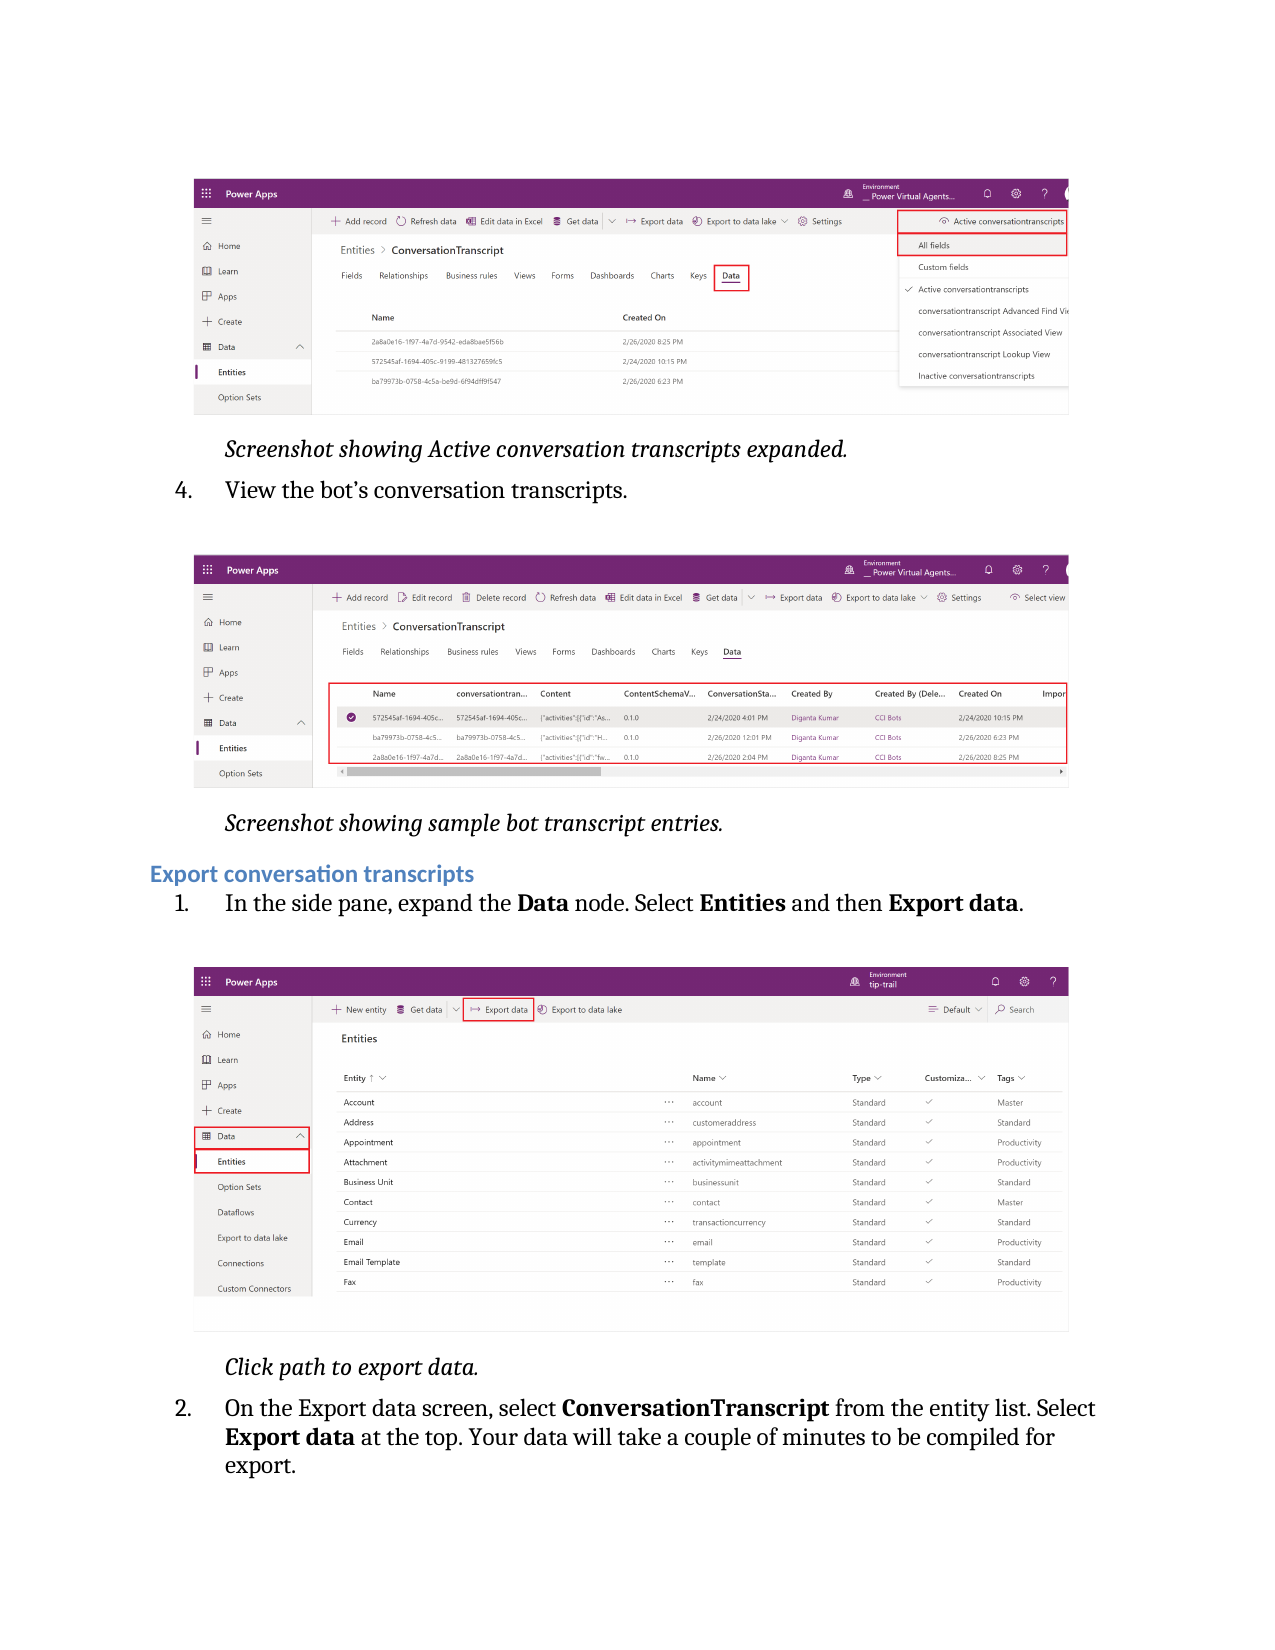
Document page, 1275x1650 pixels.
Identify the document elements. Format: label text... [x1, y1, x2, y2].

picture [193, 967, 1069, 1332]
picture [193, 178, 1069, 415]
list Screenshot showing Active conversation transcripts expanded. [175, 435, 1125, 464]
list View the bot’s conversation transcripts. [175, 476, 1125, 505]
list On the Export data screen, select ConversationTranscript from the entity list. Select Export data at the top. Your data will take a couple of minutes to be compiled for export. [175, 1394, 1125, 1480]
picture [193, 554, 1069, 788]
list Click path to export data. [175, 1352, 1125, 1381]
list In the side pane, expand the Data node. Select Entities and then Export data. [175, 889, 1125, 917]
list Screenshot showing sample bot transcript entries. [175, 808, 1125, 837]
subtitle Export conversation transcripts [150, 858, 1125, 889]
